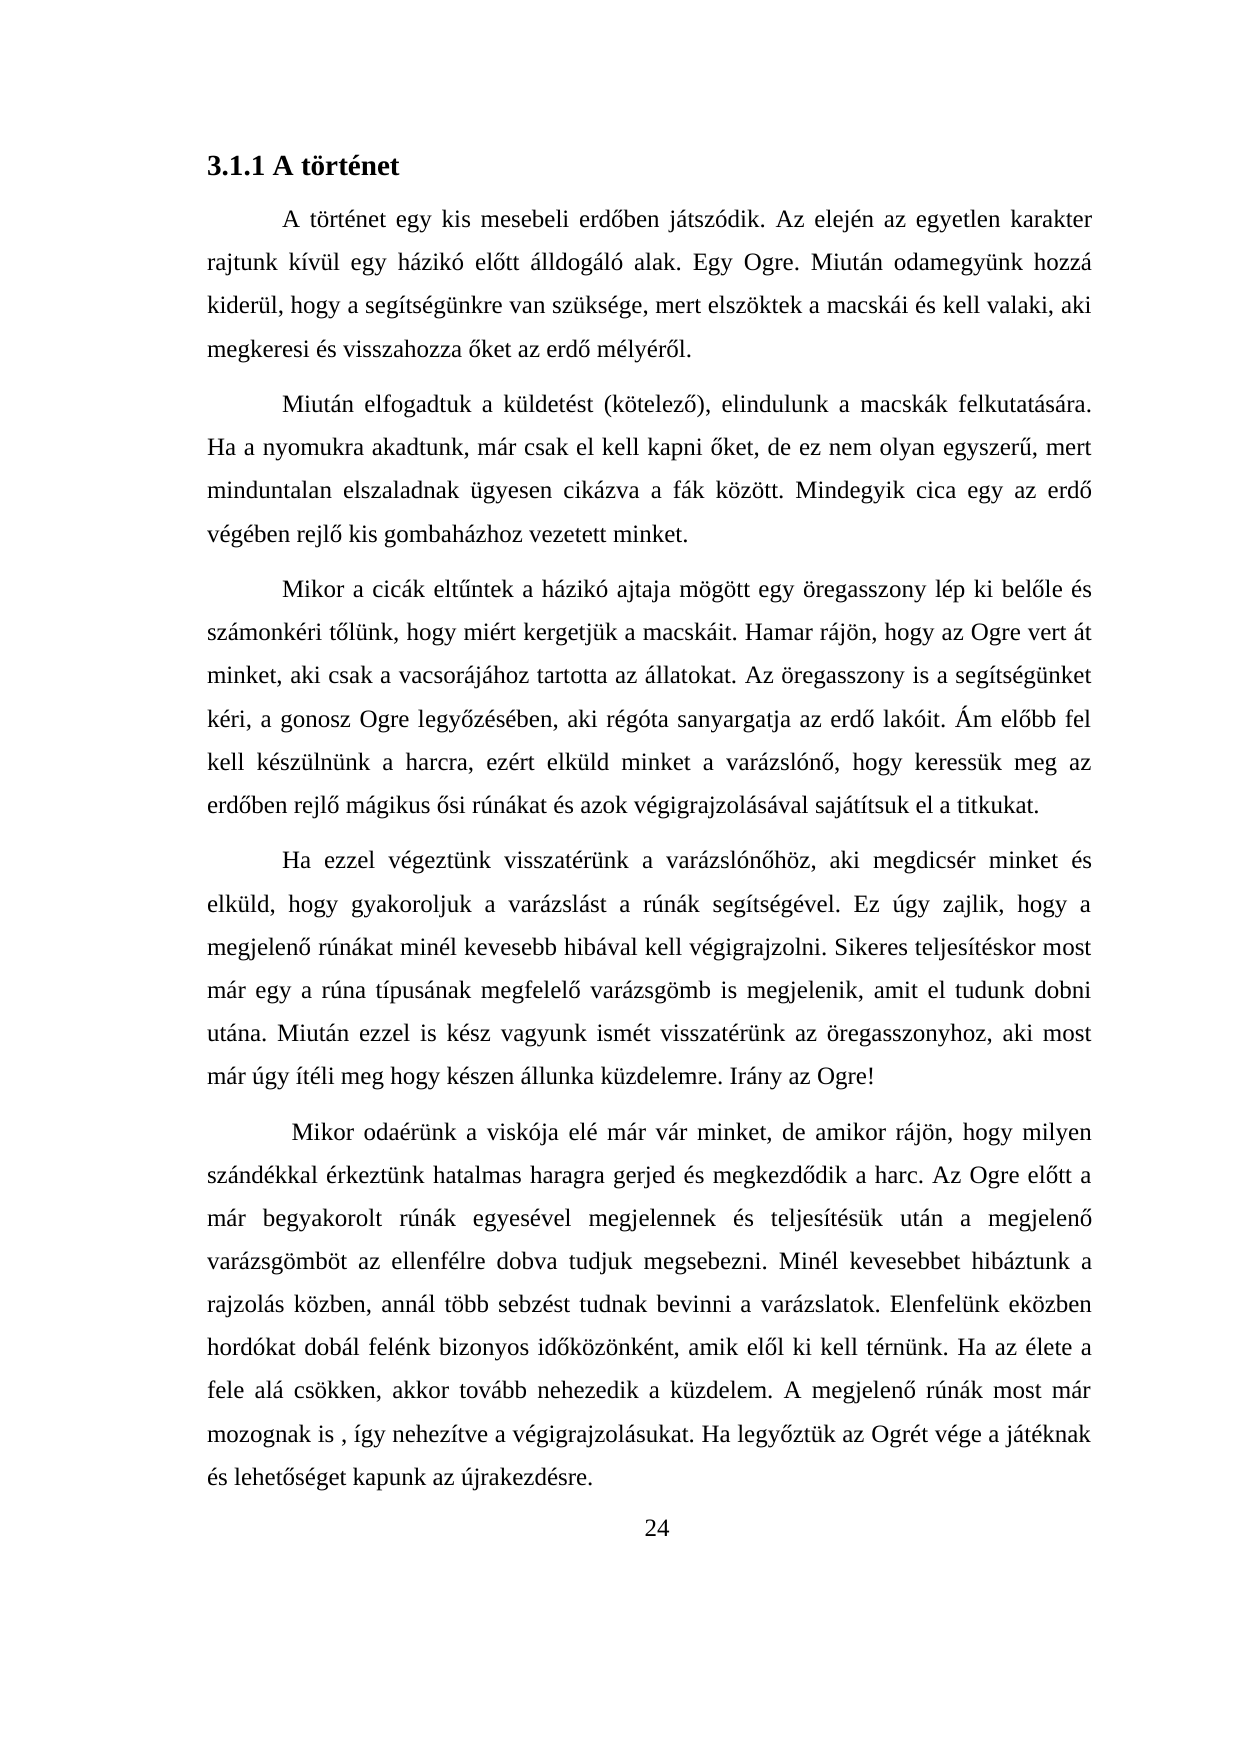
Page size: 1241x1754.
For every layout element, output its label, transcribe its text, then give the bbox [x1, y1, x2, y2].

text Miután elfogadtuk a küldetést (kötelező) elindulunk a macskák felkutatására. Ha a nyomukra akadtunk, már csak el kell kapni őket, de ez nem olyan egyszerű, mert minduntalan elszaladnak ügyesen cikázva a fák között. Mindegyik cica egy az erdő végében rejlő kis gombaházhoz vezetett minket. [207, 389, 1092, 547]
subtitle A történet [207, 148, 1092, 181]
text Mikor a cicák eltűntek a házikó ajtaja mögött egy öregasszony lép ki belőle és számokéri tőlünk, hogy miért kergetjük a macskáit. Hamar rájön, hogy az Ogre vert át minket, aki csak a vacsorájához tartotta az állatokat. Az öregasszony is a segítségünket kéri, a gonosz Ogre legyőzésében, aki régóta sanyargatja az erdő lakóit. Ám előbb fel kell készülnünk a harcra, ezért elküld minket a varázslónő, hogy keressük meg az erdőben rejlő mágikus ősi rúnákat és azok végigrajzolásával sajátítsuk el a titkukat. [207, 574, 1092, 819]
text A történet egy kis mesebeli erdőben játszódik. Az elején az egyetlen karakter rajtunk kívül egy házikó előtt álldogáló alak. Egy Ogre. Miután odamegyünk hozzá kiderül, hogy a segítségünkre van szüksége, mert elszöktek a macskái és kell valaki, aki megkeresi és visszahozza őket az erdő mélyéről. [207, 204, 1092, 362]
text Mikor odaérünk a viskója elé már vár minket, de amikor rájön, hogy milyen szándékkal érkeztünk hatalmas haragra gerjed és megkezdődik a harc. Az Ogre előtt a már begyakorolt rúnák egyesével megjelennek és teljesítésük után megjelenő varázsgömböt az ellenfélre dobva tudjuk megsebezni. Minél kevesebbet hibáztunk rajzolás közben annál több sebzést tudnak bevinni a varázslatok. eközben hordókat dobál felénk bizonyos időközönként, amik elől ki kell térnünk. Ha az élete a fele alá csökken, akkor tovább nehezedik a küzdelem. A megjelenő rúnák most már mozognak is , így nehezítve a végigrajzolásukat. Ha legyőztük az Ogrét vége a játéknak és lehetőséget kapunk az újrakezdésre. [207, 1117, 1092, 1491]
text Ha ezzel végeztünk visszatérünk a varázslónőhöz, aki megdicsér minket és elküld, hogy gyakoroljuk a varázslást a rúnák segítségével. Ez úgy zajlik, hogy a megjelenő rúnákat minél kevesebb hibával rajzolni. Sikeres teljesítéskor most már egy a rúna típusának megfelelő varázsgömb is megjelenik, amit el tudunk dobni utána. Miután ezzel is kész vagyunk ismét visszatérünk az öregasszonyhoz, aki most már úgy ítéli meg hogy készen állunka küzdelemre. Irány az Ogre! [207, 846, 1092, 1090]
